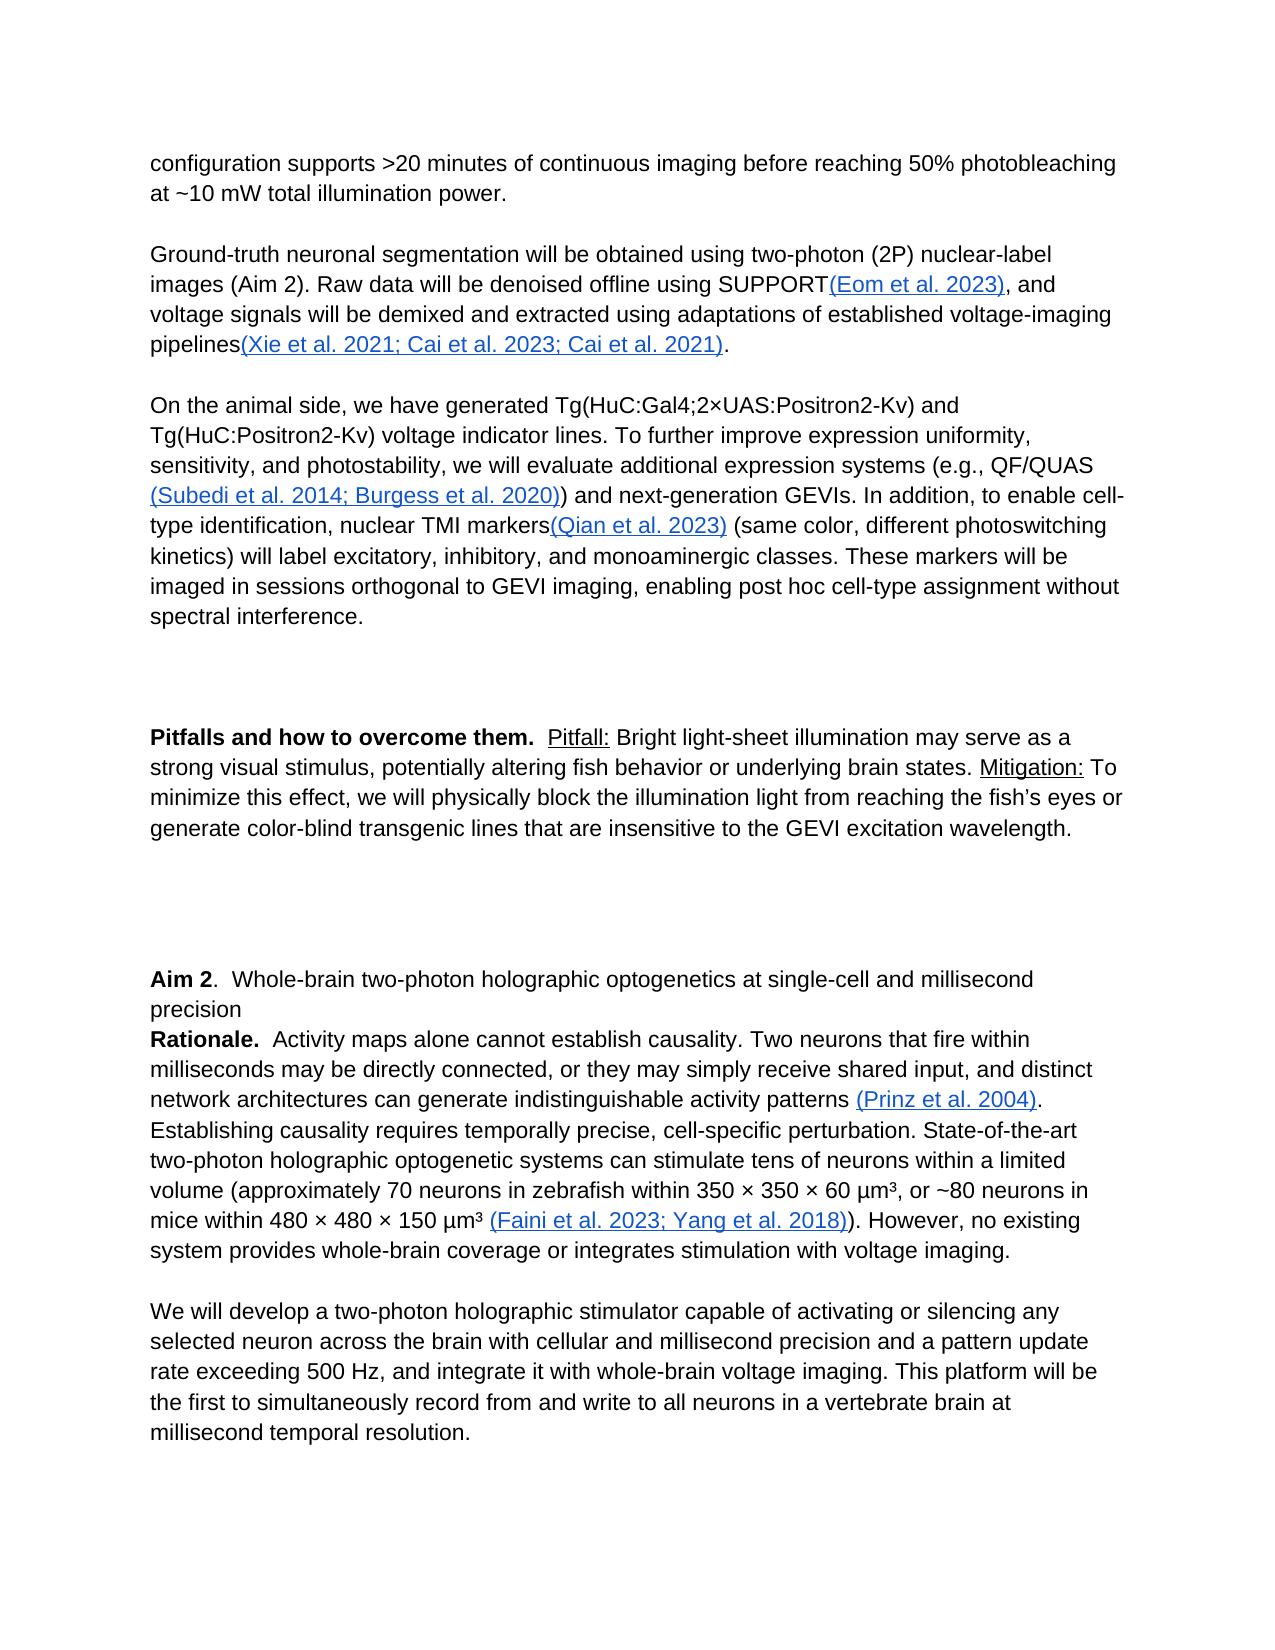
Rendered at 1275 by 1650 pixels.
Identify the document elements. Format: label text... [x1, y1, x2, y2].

text Ground-truth neuronal segmentation will be obtained using two-photon (2P) nuclear-label images (Aim 2). Raw data will be denoised offline using SUPPORT(Eom et al. 2023), and voltage signals will be demixed and extracted using adaptations of established voltage-imaging pipelines(Xie et al. 2021; Cai et al. 2023; Cai et al. 2021). [150, 241, 1125, 358]
text Rationale. Activity maps alone cannot establish causality. Two neurons that fire within milliseconds may be directly connected, or they may simply receive shared input, and distinct network architectures can generate indistinguishable activity patterns (Prinz et al. 2004). Establishing causality requires temporally precise, cell-specific perturbation. State-of-the-art two-photon holographic optogenetic systems can stimulate tens of neurons within a limited volume (approximately 70 neurons in zebrafish within 350 × 350 × 60 µm³, or ~80 neurons in mice within 480 × 480 × 150 µm³ (Faini et al. 2023; Yang et al. 2018)). However, no existing system provides whole-brain coverage or integrates stimulation with voltage imaging. [150, 1026, 1125, 1264]
text Aim 2. Whole-brain two-photon holographic optogenetics at single-cell and millisecond precision [150, 966, 1125, 1022]
text On the animal side, we have generated Tg(HuC:Gal4;2×UAS:Positron2-Kv) and Tg(HuC:Positron2-Kv) voltage indicator lines. To further improve expression uniformity, sensitivity, and photostability, we will evaluate additional expression systems (e.g., QF/QUAS (Subedi et al. 2014; Burgess et al. 2020)) and next-generation GEVIs. In addition, to enable cell-type identification, nuclear TMI markers(Qian et al. 2023) (same color, different photoswitching kinetics) will label excitatory, inhibitory, and monoaminergic classes. These markers will be imaged in sessions orthogonal to GEVI imaging, enabling post hoc cell-type assignment without spectral interference. [150, 392, 1125, 629]
text Pitfalls and how to overcome them. Pitfall: Bright light-sheet illumination may serve as a strong visual stimulus, potentially altering fish behavior or underlying brain states. Mitigation: To minimize this effect, we will physically block the illumination light from reaching the fish’s eyes or generate color-blind transgenic lines that are insensitive to the GEVI excitation wavelength. [150, 724, 1125, 841]
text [150, 150, 1125, 207]
text We will develop a two-photon holographic stimulator capable of activating or silencing any selected neuron across the brain with cellular and millisecond precision and a pattern update rate exceeding 500 Hz, and integrate it with whole-brain voltage imaging. This platform will be the first to simultaneously record from and write to all neurons in a vertebrate brain at millisecond temporal resolution. [150, 1298, 1125, 1445]
